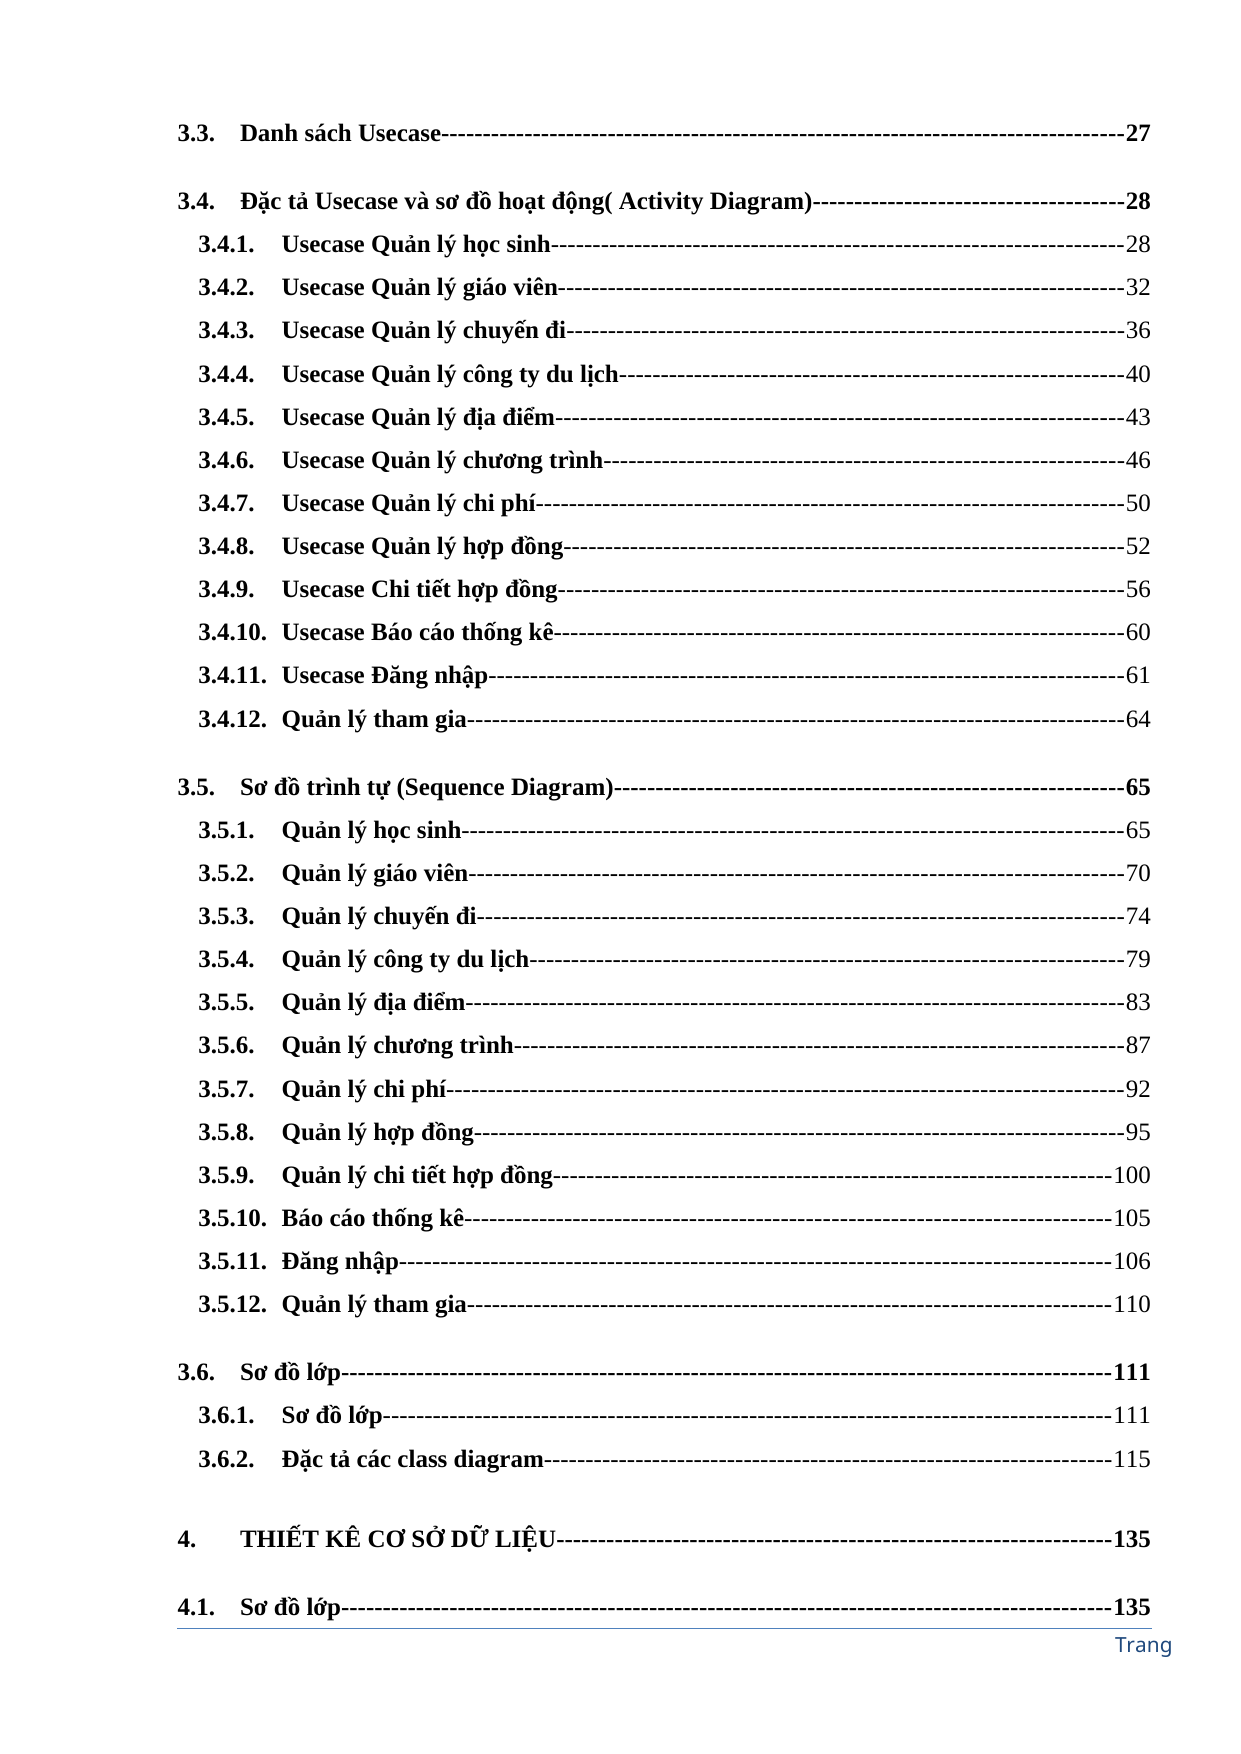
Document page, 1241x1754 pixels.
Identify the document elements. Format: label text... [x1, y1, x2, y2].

text 3.5.7. Quản lý chi phí 92 [198, 1074, 1152, 1102]
text 3.4.6. Usecase Quản lý chương trình 46 [198, 445, 1152, 474]
text 3.4. Đặc tả Usecase và sơ đồ hoạt động( Activity Diagram) 28 [177, 186, 1152, 215]
text 3.4.12. Quản lý tham gia 64 [198, 704, 1152, 732]
text 3.6. Sơ đồ lớp 111 [177, 1357, 1152, 1386]
text 3.4.5. Usecase Quản lý địa điểm 43 [198, 402, 1152, 431]
text 3.4.10. Usecase Báo cáo thống kê 60 [198, 617, 1152, 646]
text 4.1. Sơ đồ lớp 135 [177, 1592, 1152, 1621]
text 3.5.8. Quản lý hợp đồng 95 [198, 1117, 1152, 1146]
text 3.5.2. Quản lý giáo viên 70 [198, 858, 1152, 887]
text 3.5.9. Quản lý chi tiết hợp đồng 100 [198, 1160, 1152, 1189]
text 3.5.12. Quản lý tham gia 110 [198, 1289, 1152, 1318]
text 3.5. Sơ đồ trình tự (Sequence Diagram) 65 [177, 772, 1152, 801]
text 3.6.2. Đặc tả các class diagram 115 [198, 1444, 1152, 1472]
text 3.5.3. Quản lý chuyến đi 74 [198, 901, 1152, 930]
text 3.4.1. Usecase Quản lý học sinh 28 [198, 229, 1152, 258]
text 3.4.3. Usecase Quản lý chuyến đi 36 [198, 316, 1152, 344]
text 3.5.11. Đăng nhập 106 [198, 1246, 1152, 1275]
text 3.5.10. Báo cáo thống kê 105 [198, 1203, 1152, 1232]
text 3.4.7. Usecase Quản lý chi phí 50 [198, 488, 1152, 517]
text 3.5.6. Quản lý chương trình 87 [198, 1031, 1152, 1059]
text 3.4.9. Usecase Chi tiết hợp đồng 56 [198, 574, 1152, 603]
text 3.4.11. Usecase Đăng nhập 61 [198, 661, 1152, 689]
text 4. Thiết kê cơ sở dữ liệu 135 [177, 1524, 1152, 1553]
text 3.3. Danh sách Usecase 27 [177, 118, 1152, 147]
text 3.6.1. Sơ đồ lớp 111 [198, 1401, 1152, 1429]
text 3.5.1. Quản lý học sinh 65 [198, 815, 1152, 844]
text 3.4.2. Usecase Quản lý giáo viên 32 [198, 272, 1152, 301]
text 3.5.4. Quản lý công ty du lịch 79 [198, 944, 1152, 973]
text 3.5.5. Quản lý địa điểm 83 [198, 987, 1152, 1016]
text 3.4.8. Usecase Quản lý hợp đồng 52 [198, 531, 1152, 560]
text 3.4.4. Usecase Quản lý công ty du lịch 40 [198, 359, 1152, 387]
